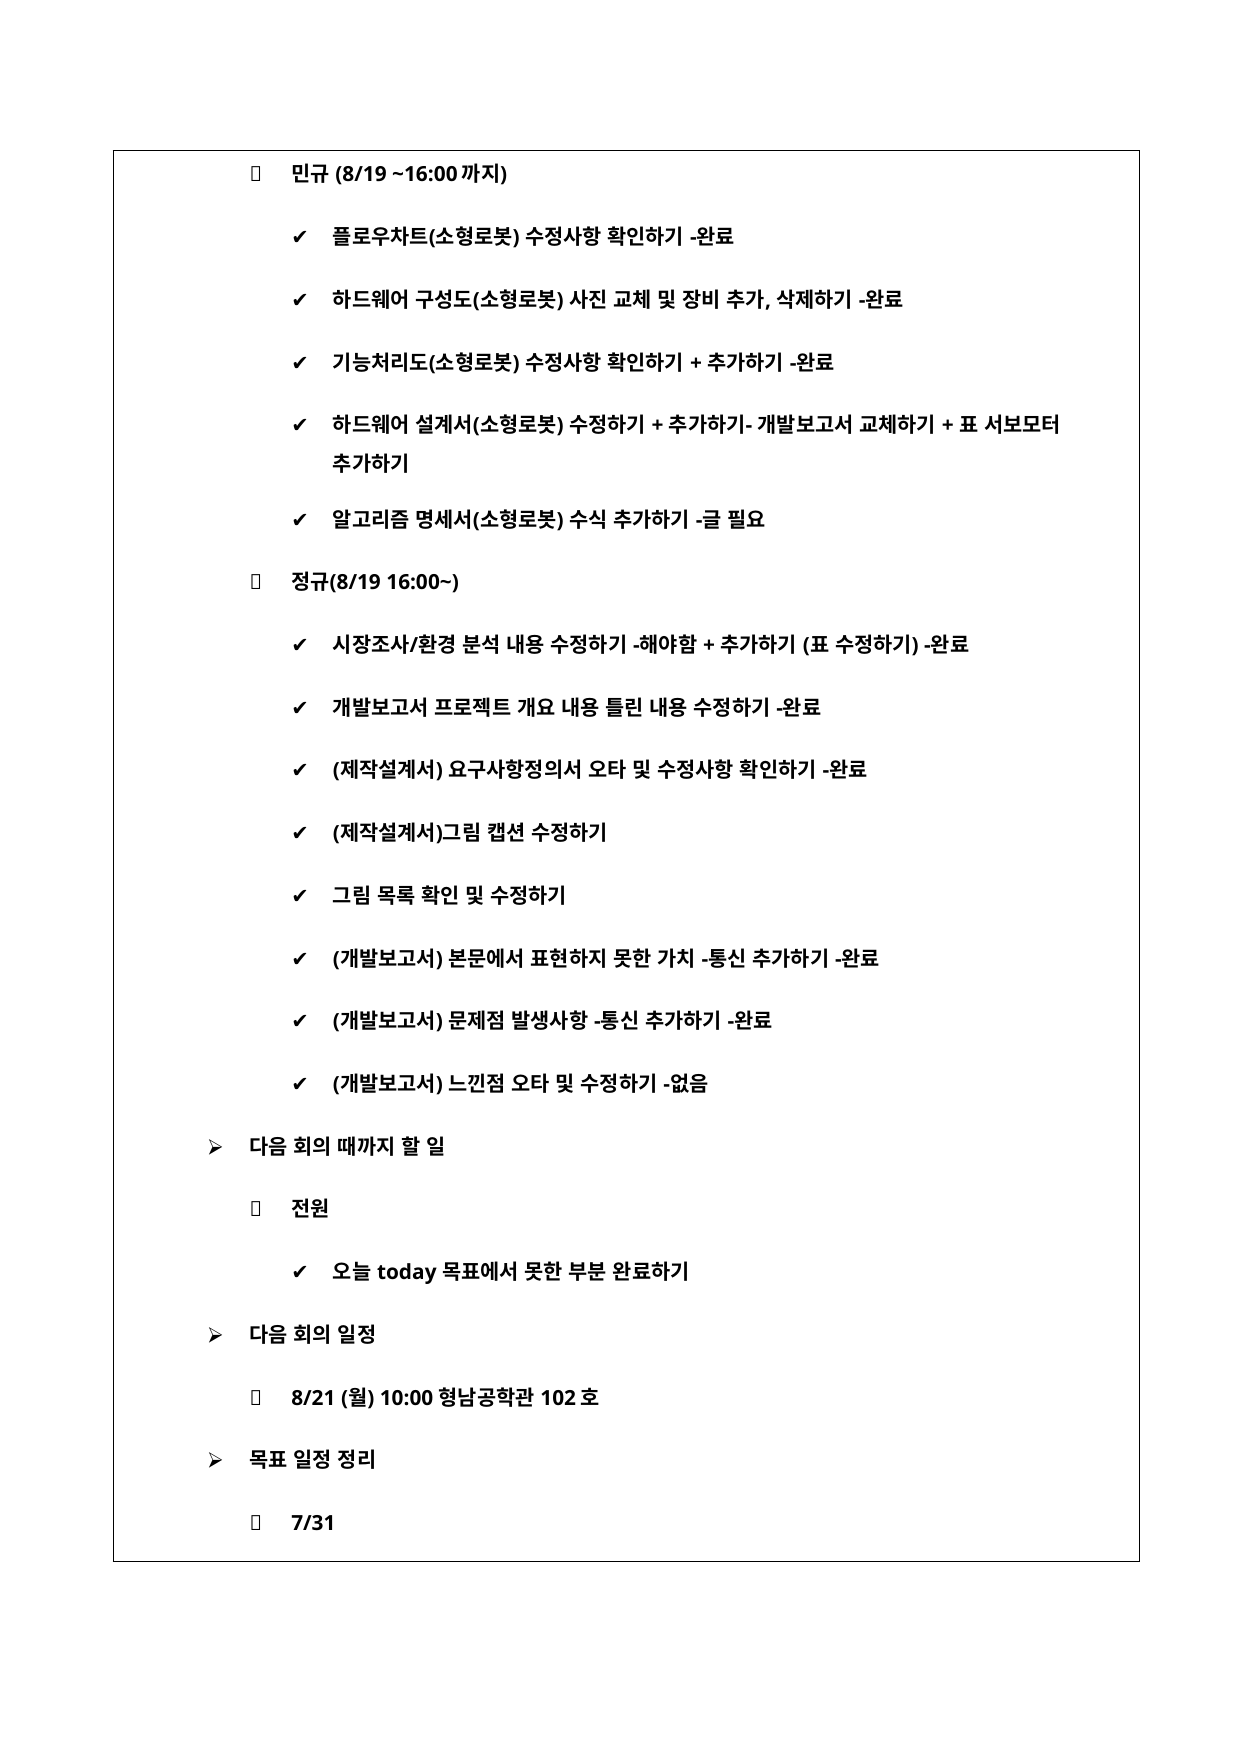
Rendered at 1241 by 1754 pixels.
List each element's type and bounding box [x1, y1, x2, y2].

table_cell [114, 151, 1139, 1561]
